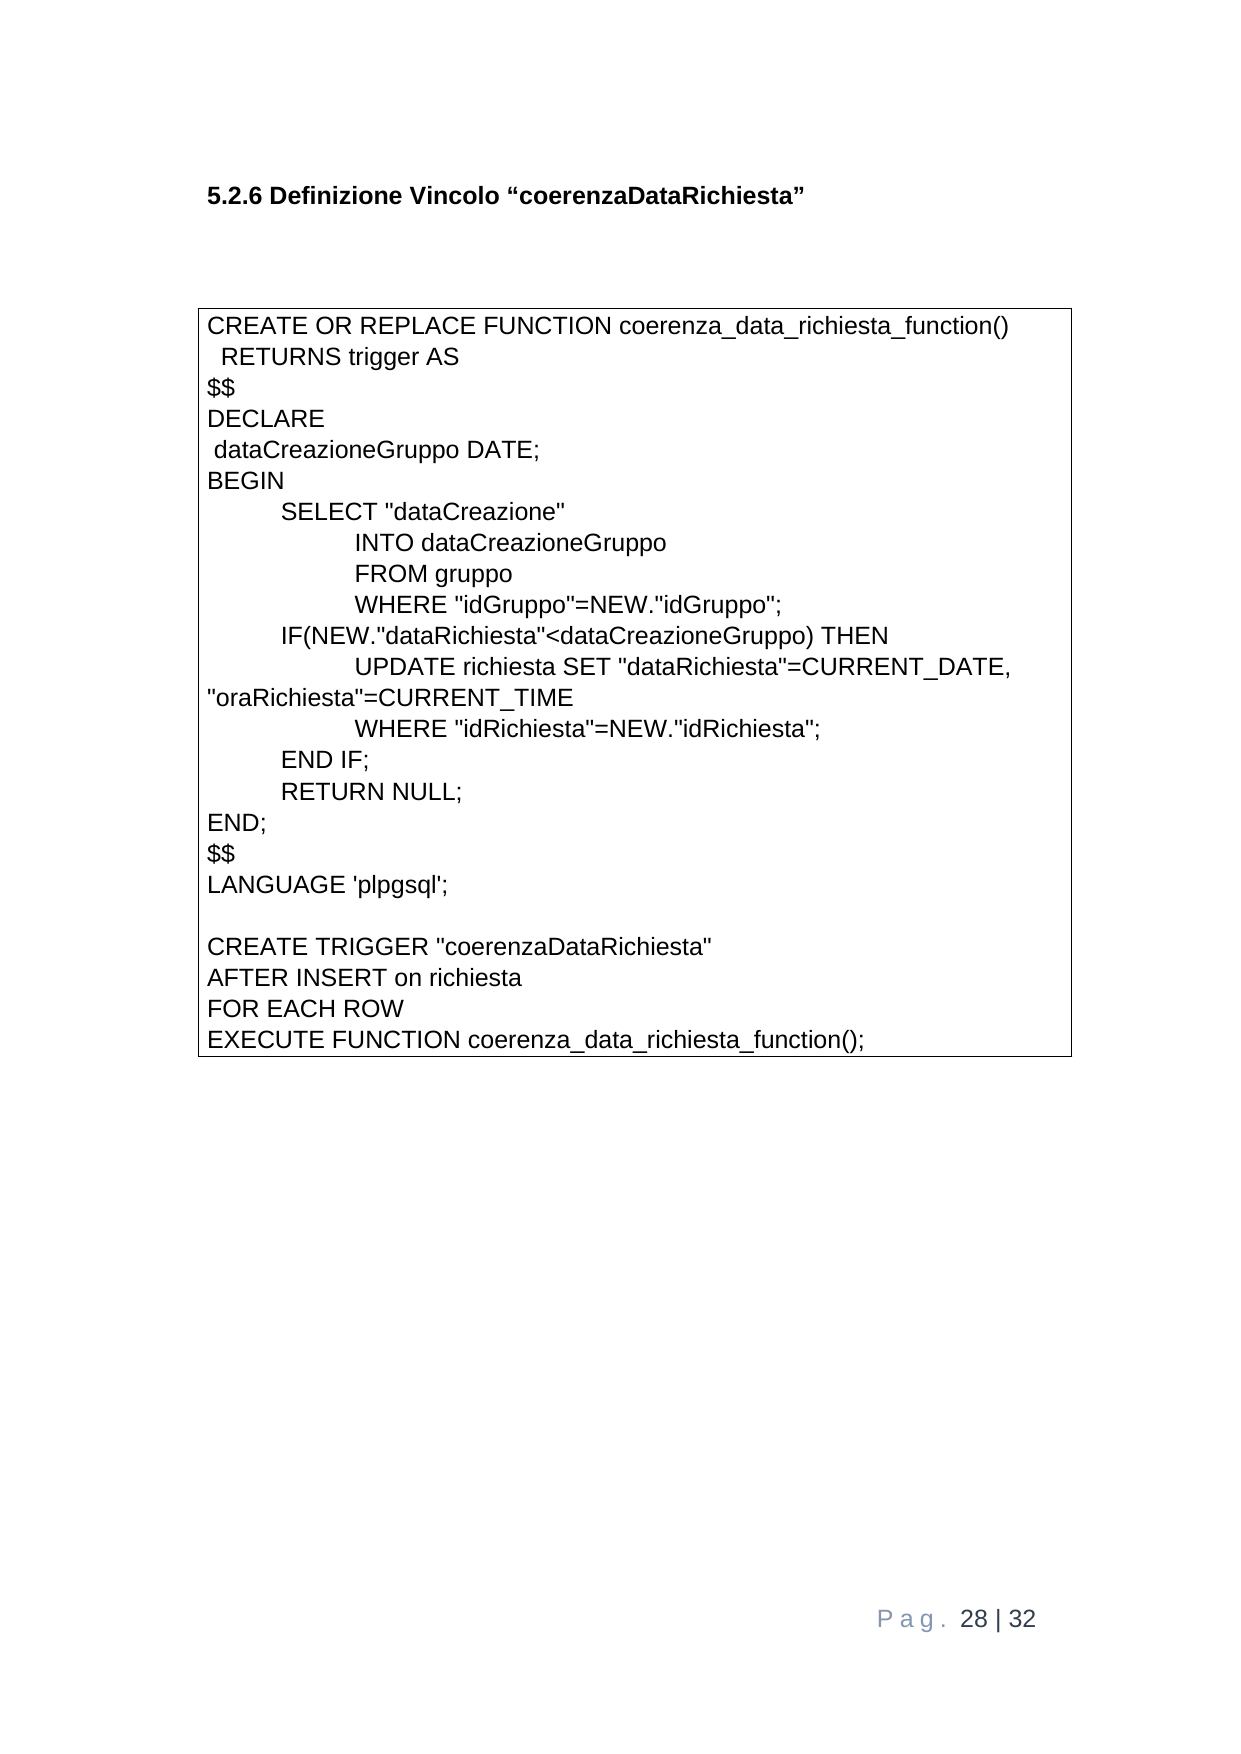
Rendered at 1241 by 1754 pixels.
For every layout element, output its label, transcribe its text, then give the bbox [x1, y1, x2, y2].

text CREATE OR REPLACE FUNCTION coerenza_data_richiesta_function() [199, 309, 1071, 339]
text INTO dataCreazioneGruppo [199, 525, 1071, 556]
text WHERE "idGruppo"=NEW."idGruppo"; [199, 587, 1071, 618]
text END; [199, 804, 1071, 836]
text AFTER INSERT on richiesta [199, 960, 1071, 991]
text FOR EACH ROW [199, 991, 1071, 1022]
text $$ [199, 370, 1071, 401]
text LANGUAGE 'plpgsql'; [199, 867, 1071, 898]
text WHERE "idRichiesta"=NEW."idRichiesta"; [199, 711, 1071, 742]
text CREATE TRIGGER "coerenzaDataRichiesta" [199, 929, 1071, 960]
text UPDATE richiesta SET "dataRichiesta"=CURRENT_DATE, "oraRichiesta"=CURRENT_TIME [199, 649, 1071, 711]
text EXECUTE FUNCTION coerenza_data_richiesta_function(); [199, 1022, 1071, 1056]
text $$ [199, 836, 1071, 867]
text RETURN NULL; [199, 773, 1071, 804]
text SELECT "dataCreazione" [199, 494, 1071, 525]
text RETURNS trigger AS [199, 339, 1071, 370]
text FROM gruppo [199, 556, 1071, 587]
text DECLARE [199, 401, 1071, 432]
text END IF; [199, 742, 1071, 773]
text IF(NEW."dataRichiesta"<dataCreazioneGruppo) THEN [199, 618, 1071, 649]
subtitle 5.2.6 Definizione Vincolo “coerenzaDataRichiesta” [207, 181, 1063, 210]
text BEGIN [199, 463, 1071, 494]
text dataCreazioneGruppo DATE; [199, 432, 1071, 463]
